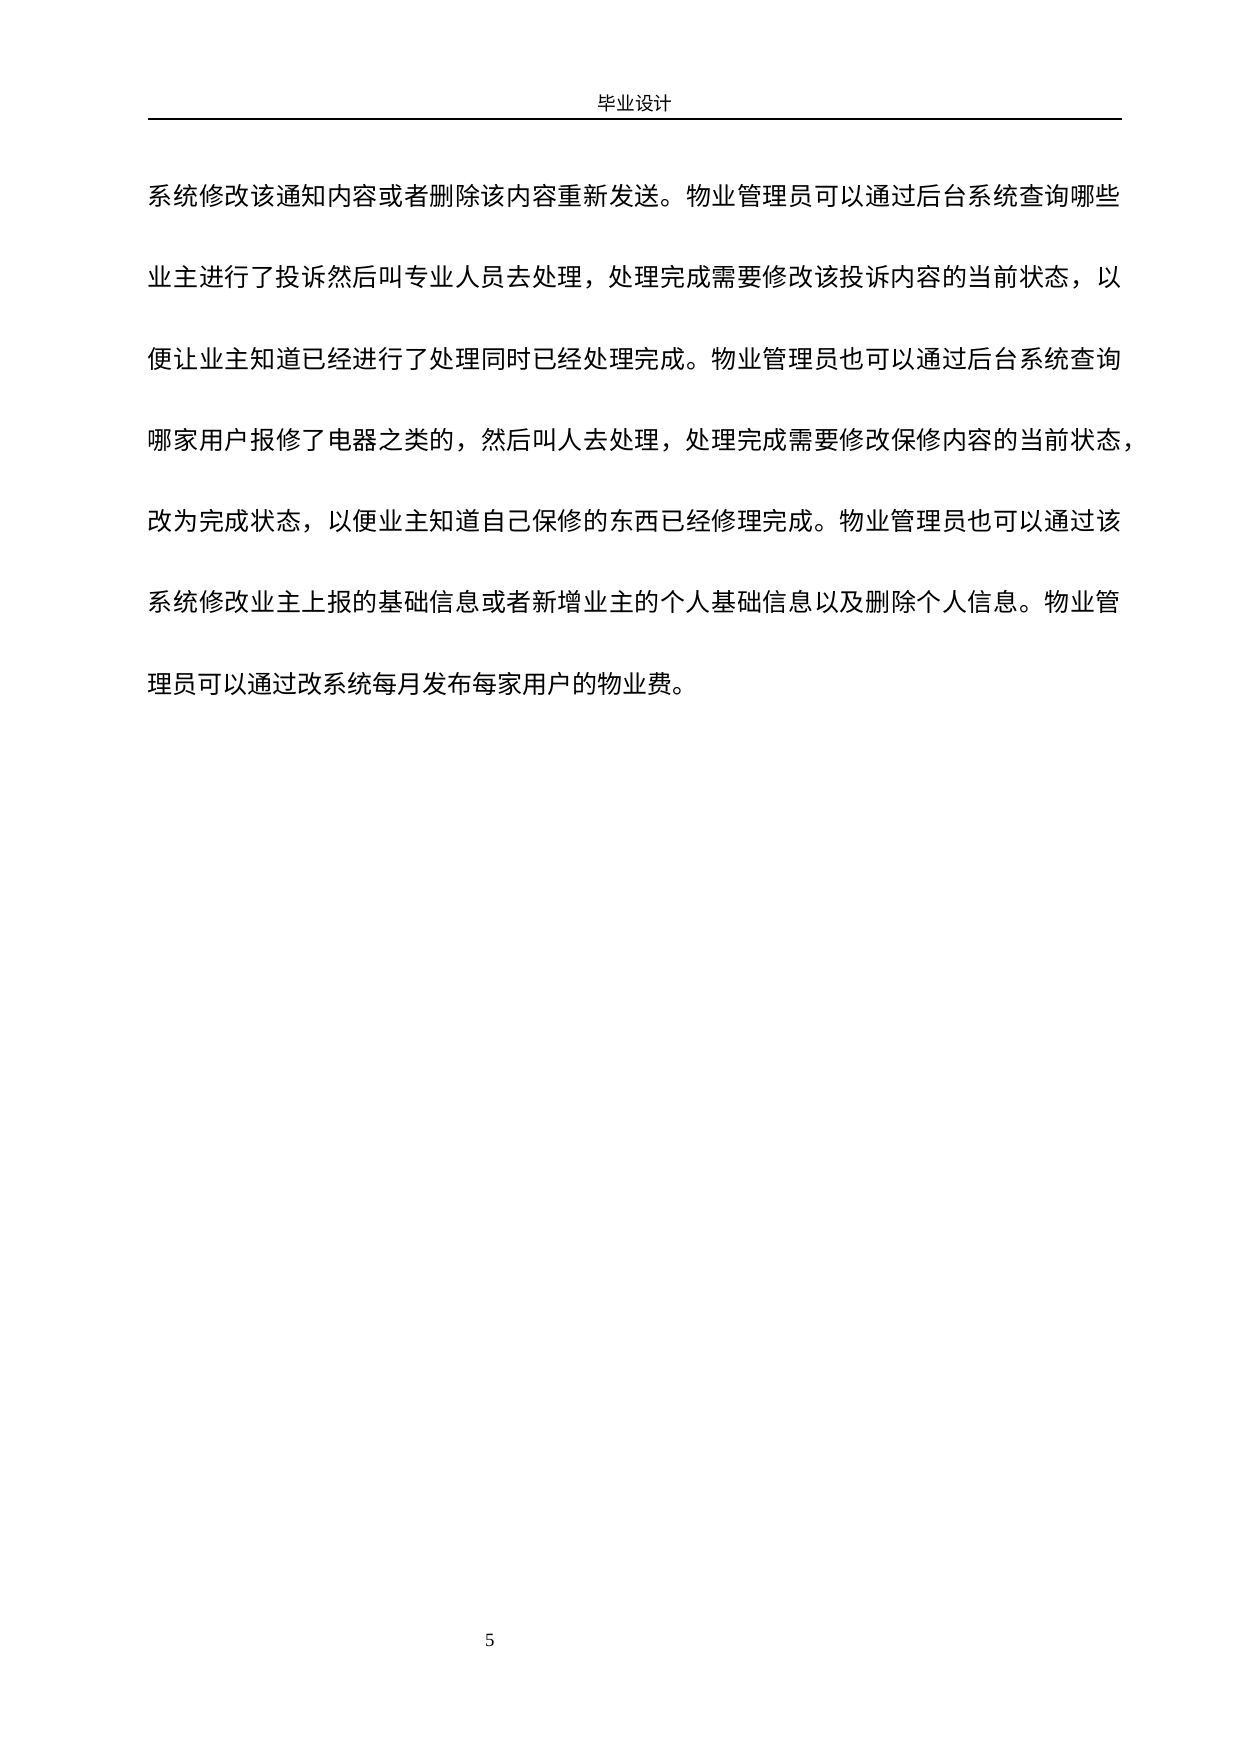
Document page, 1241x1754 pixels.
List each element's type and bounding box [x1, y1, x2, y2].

text [148, 162, 1122, 715]
